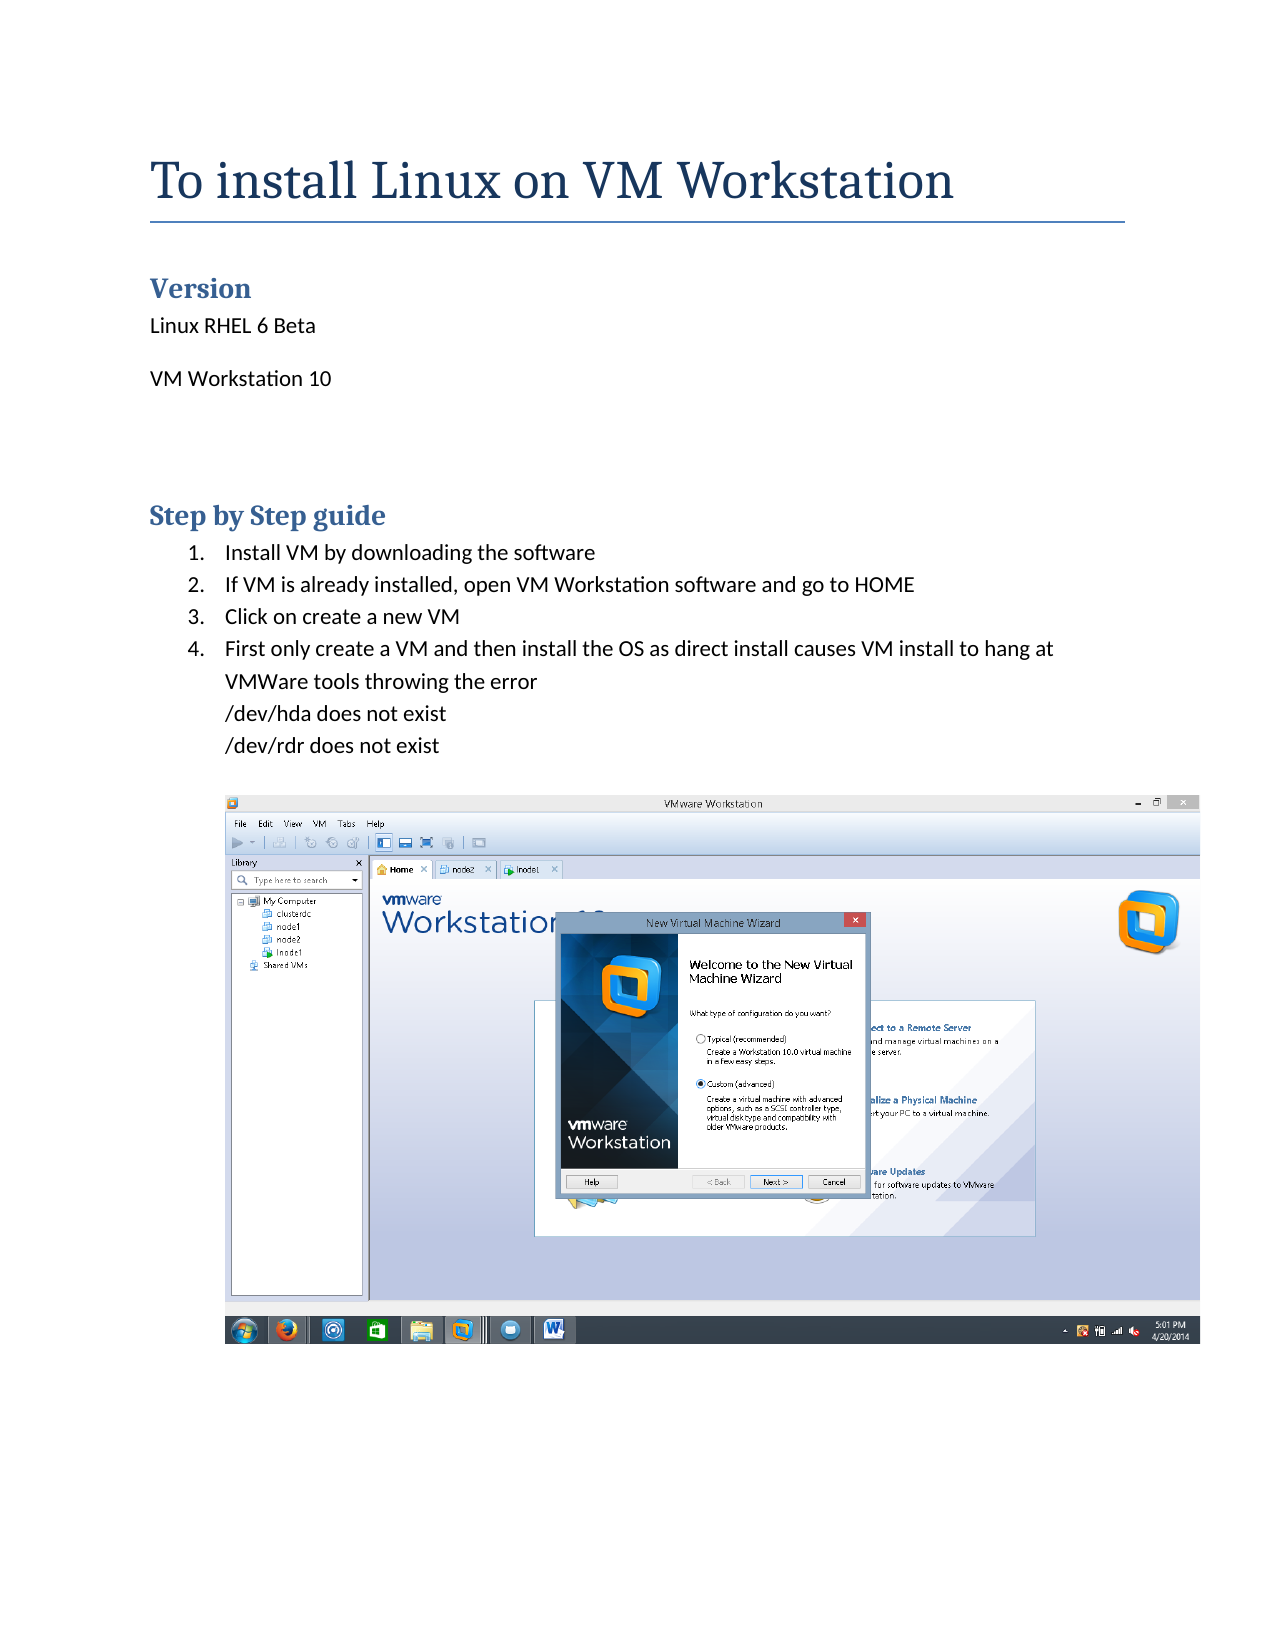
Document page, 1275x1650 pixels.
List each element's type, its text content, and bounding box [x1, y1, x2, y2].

title To install Linux on VM Workstation [150, 150, 1125, 221]
subtitle Version [150, 273, 1125, 306]
list Click on create a new VM [187, 602, 1125, 630]
list Install VM by downloading the software [187, 538, 1125, 566]
list /dev/hda does not exist [225, 699, 1125, 727]
text VM Workstation 10 [150, 364, 1125, 392]
picture [225, 795, 1200, 1344]
list First only create a VM and then install the OS as direct install causes VM install to hang at VMWare tools throwing the error [187, 634, 1125, 695]
list If VM is already installed, open VM Workstation software and go to HOME [187, 570, 1125, 598]
list /dev/rdr does not exist [225, 731, 1125, 759]
subtitle Step by Step guide [150, 499, 1125, 533]
text Linux RHEL 6 Beta [150, 311, 1125, 339]
